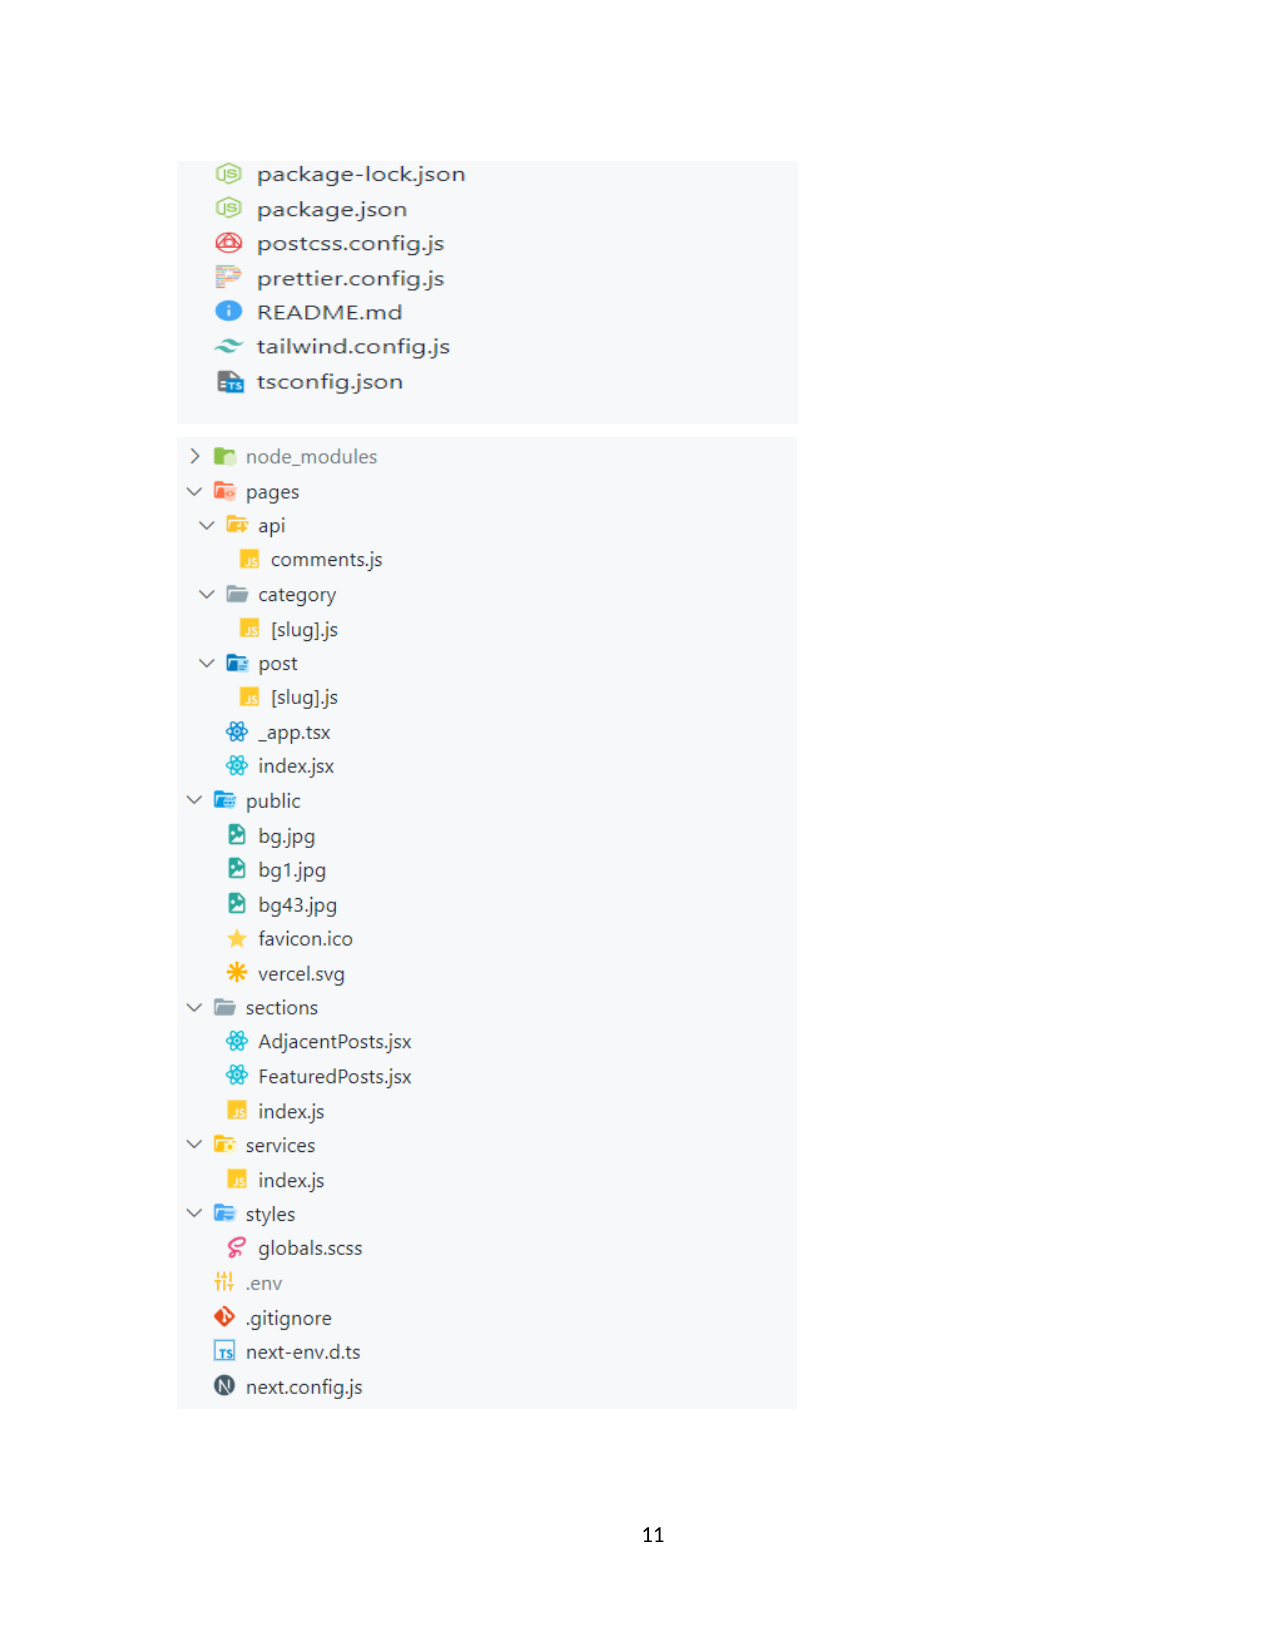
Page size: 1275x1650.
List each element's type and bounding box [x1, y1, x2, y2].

picture [177, 161, 798, 424]
picture [177, 437, 798, 1409]
